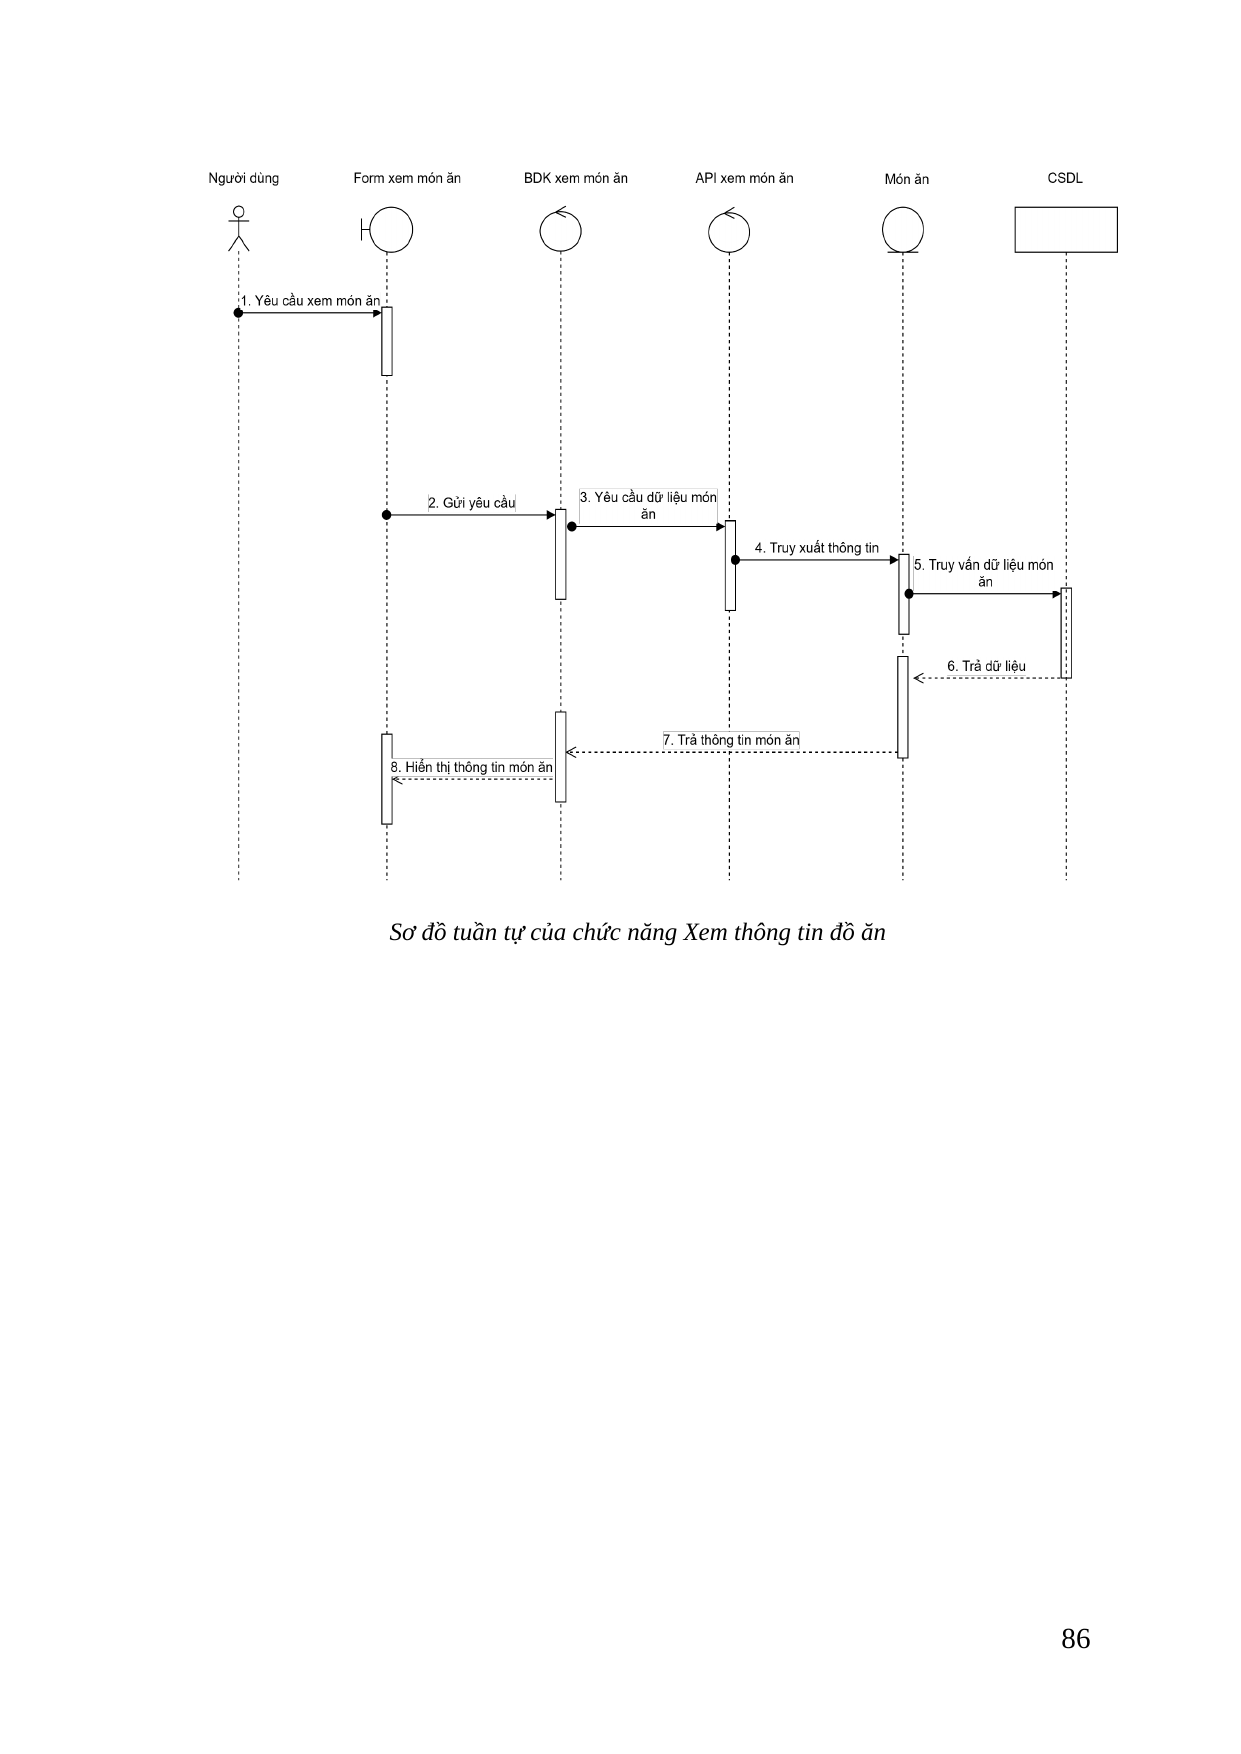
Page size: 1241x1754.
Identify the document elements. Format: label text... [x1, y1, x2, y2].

text Sơ đồ tuần tự của chức năng Xem thông tin đồ ăn [187, 919, 1090, 945]
picture [187, 150, 1128, 892]
